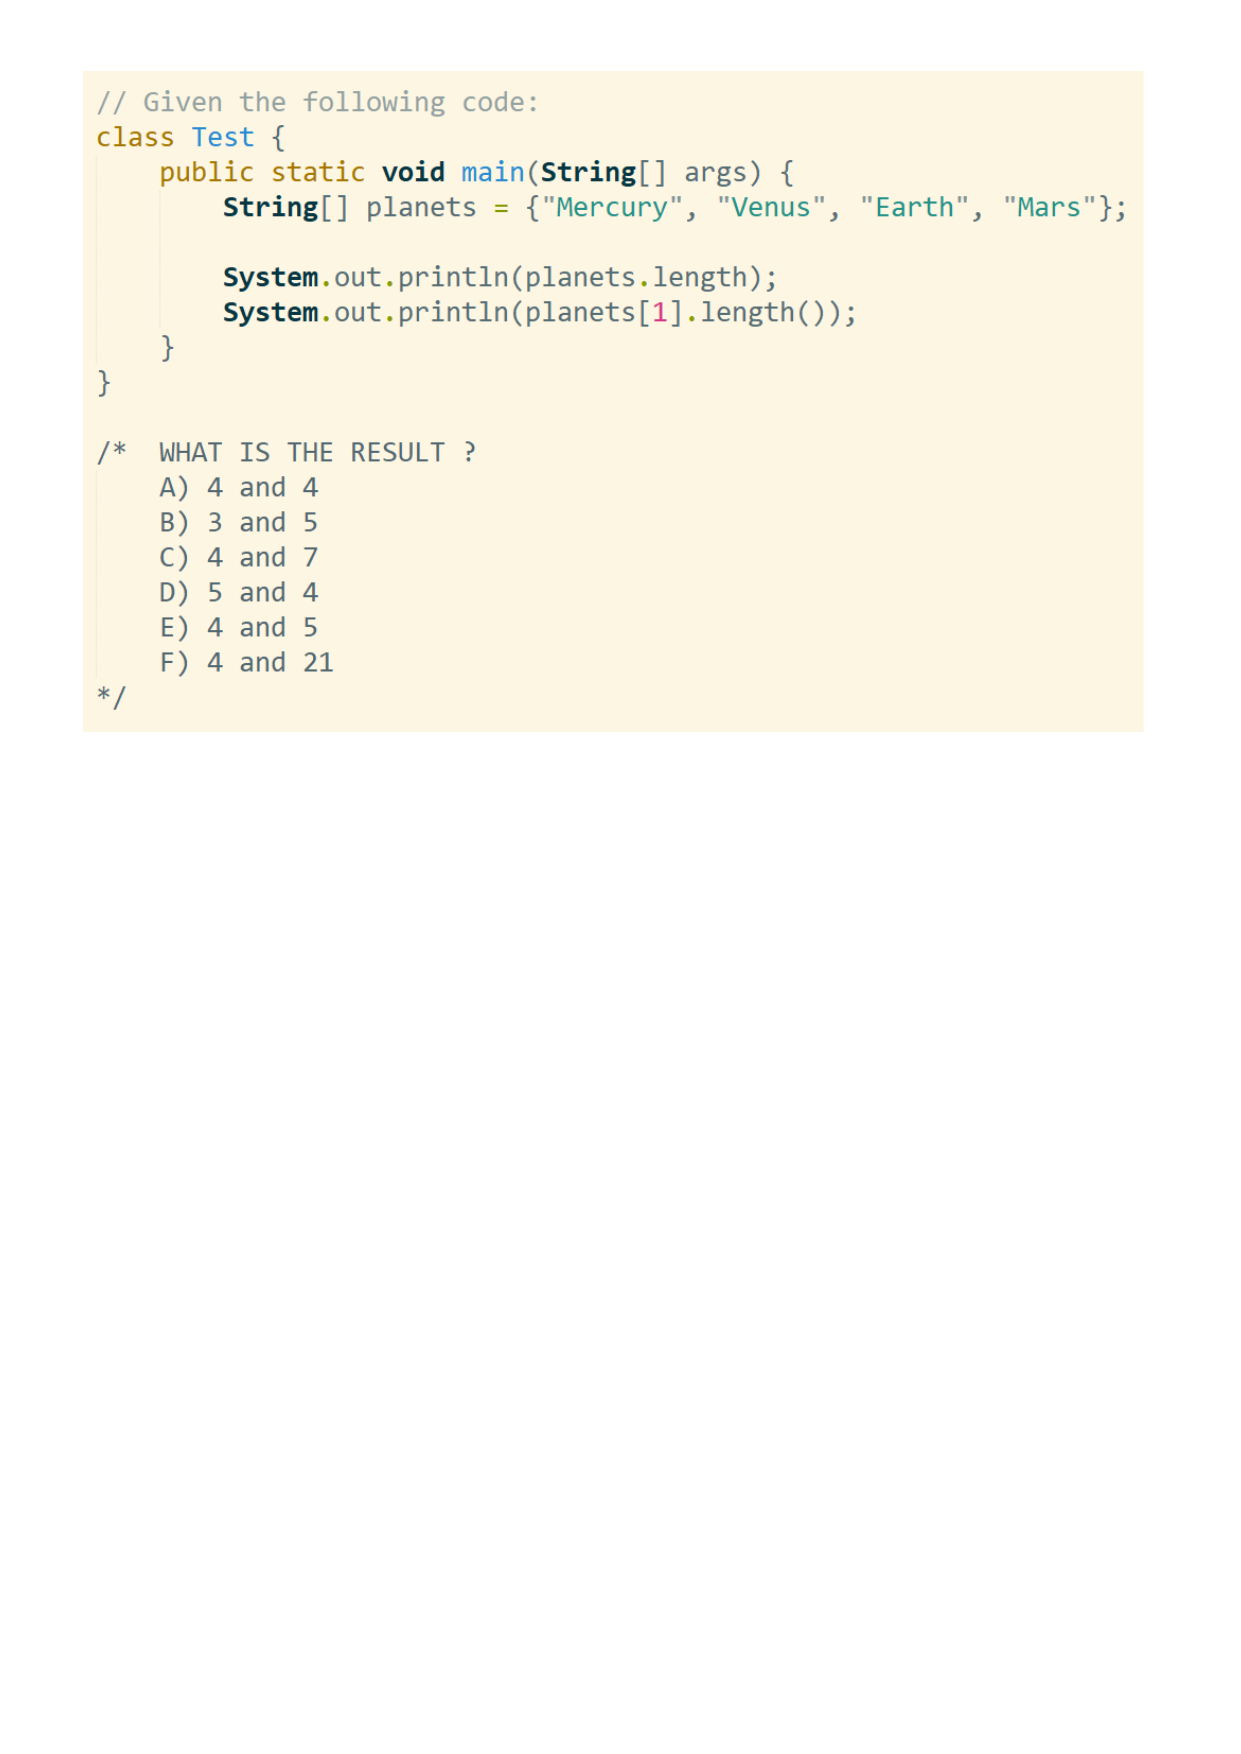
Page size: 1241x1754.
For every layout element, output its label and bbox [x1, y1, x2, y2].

picture [82, 71, 1144, 732]
